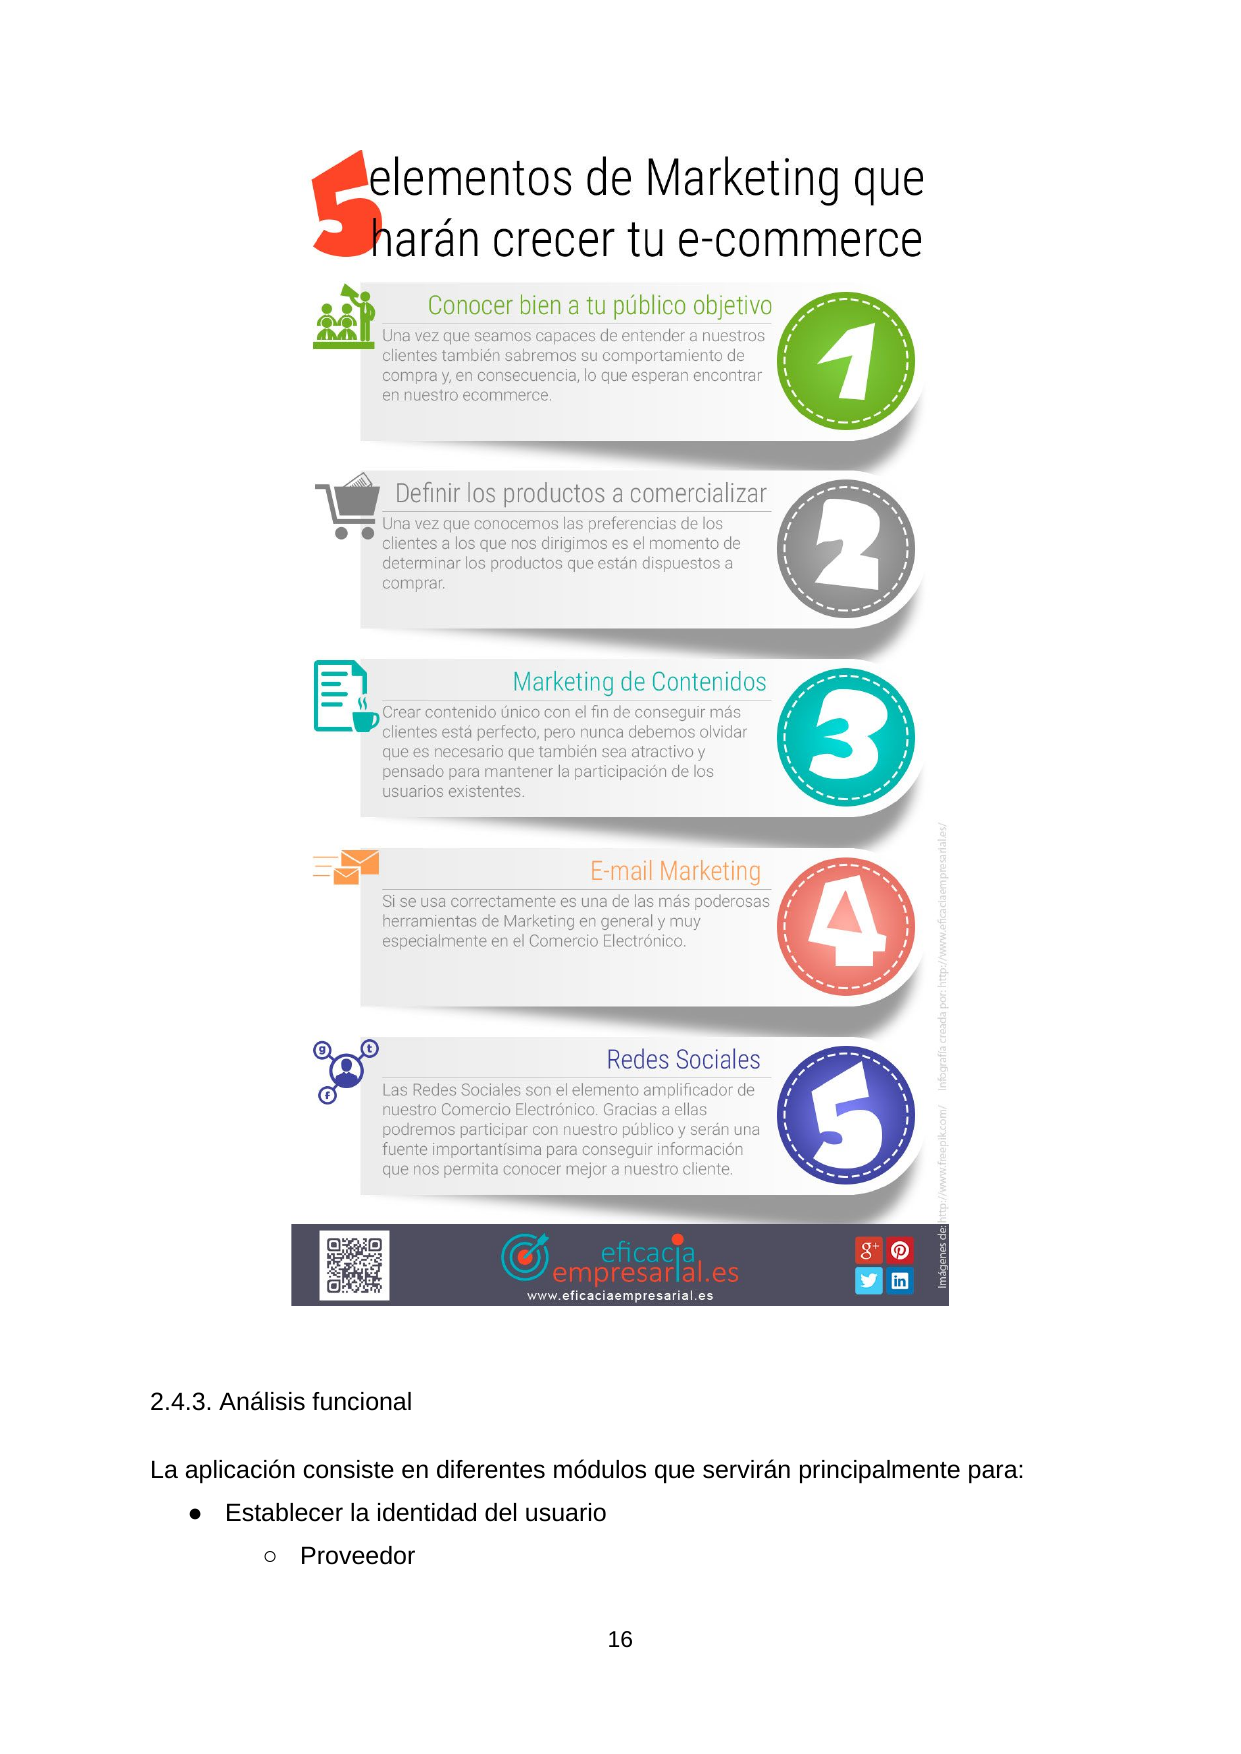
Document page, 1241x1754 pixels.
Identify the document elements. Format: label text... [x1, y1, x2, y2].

subtitle 2.4.3. Análisis funcional [150, 1387, 1090, 1416]
list Proveedor [262, 1541, 1090, 1570]
picture [291, 150, 949, 1306]
text La aplicación consiste en diferentes módulos que servirán principalmente para: [150, 1455, 1090, 1484]
list Establecer la identidad del usuario [187, 1498, 1090, 1527]
